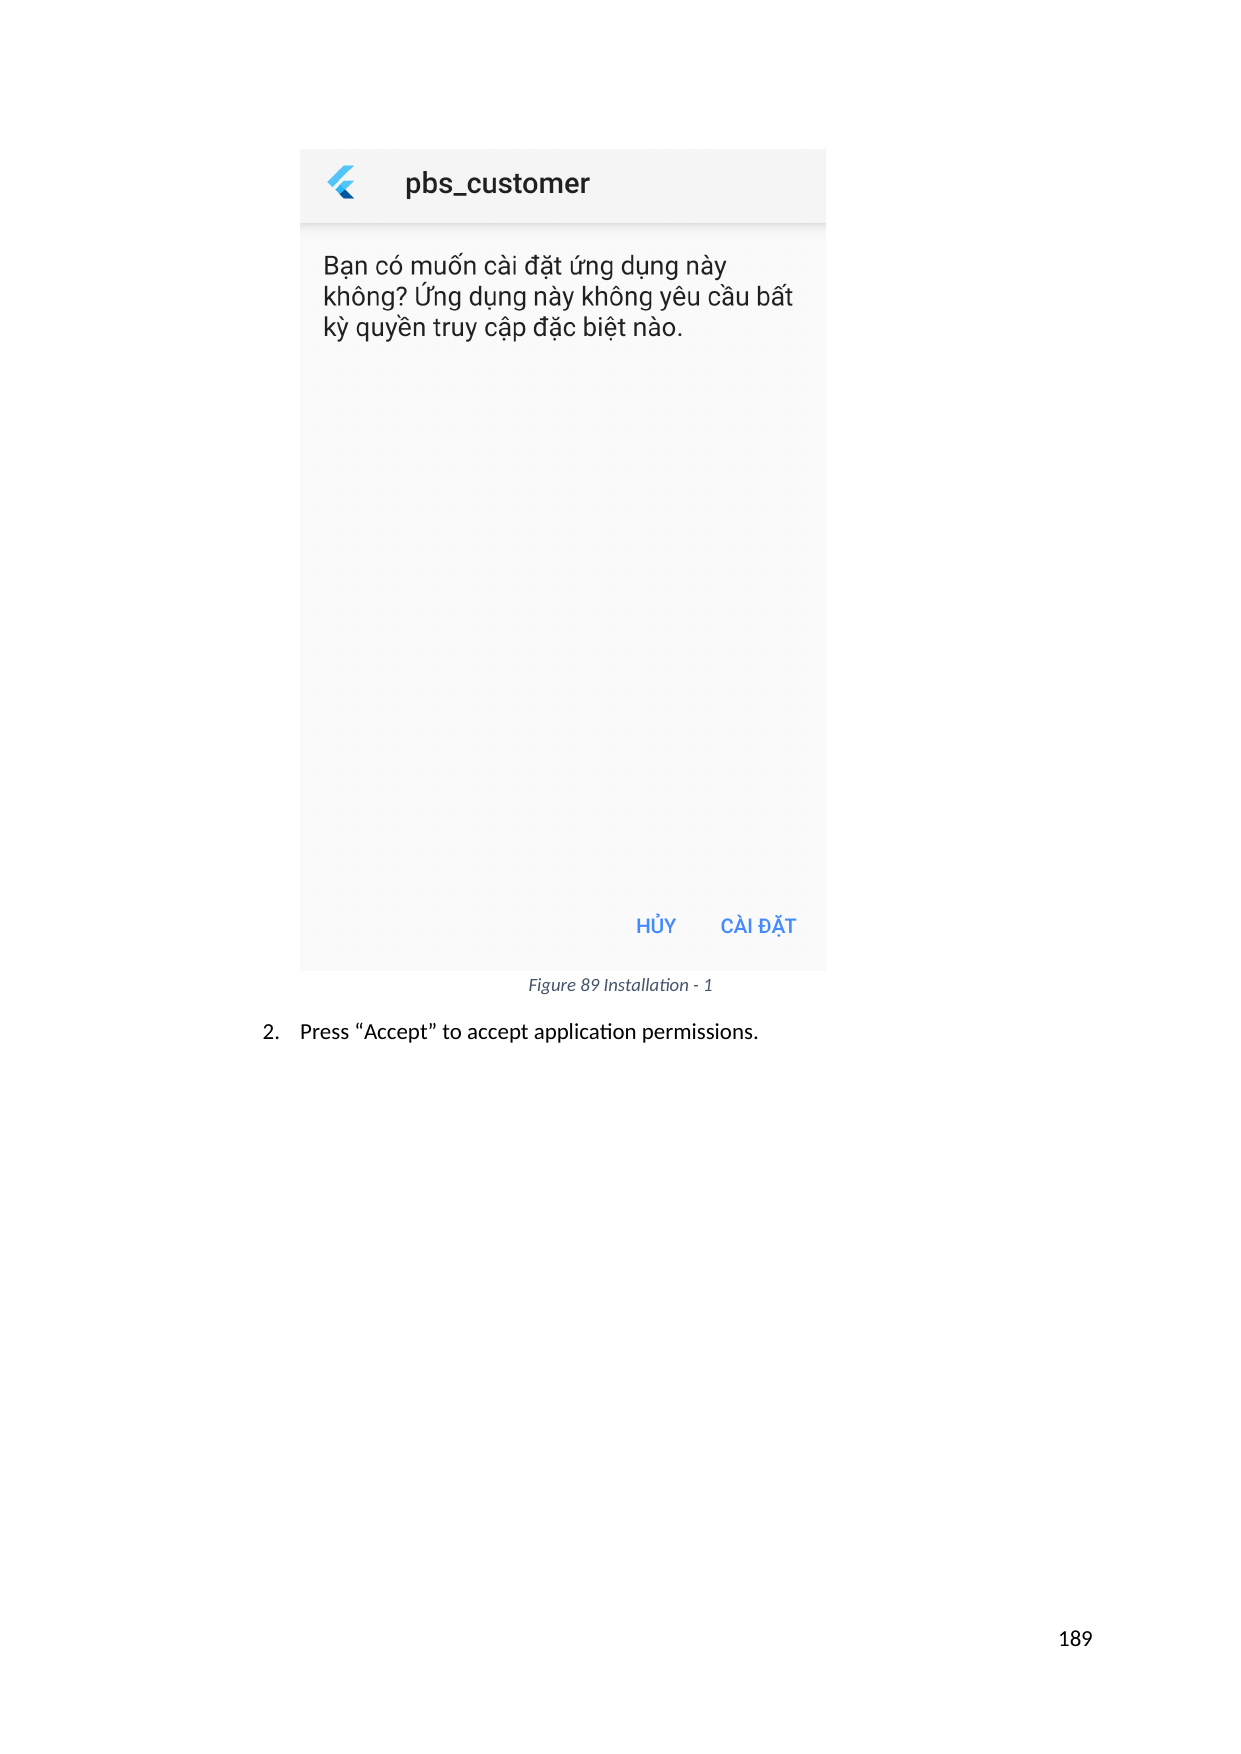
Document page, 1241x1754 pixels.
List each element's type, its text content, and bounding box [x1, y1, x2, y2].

list Press “Accept” to accept application permissions. [262, 1017, 1093, 1045]
text Figure 89 Installation - 1 [150, 973, 1093, 996]
picture [300, 149, 826, 971]
